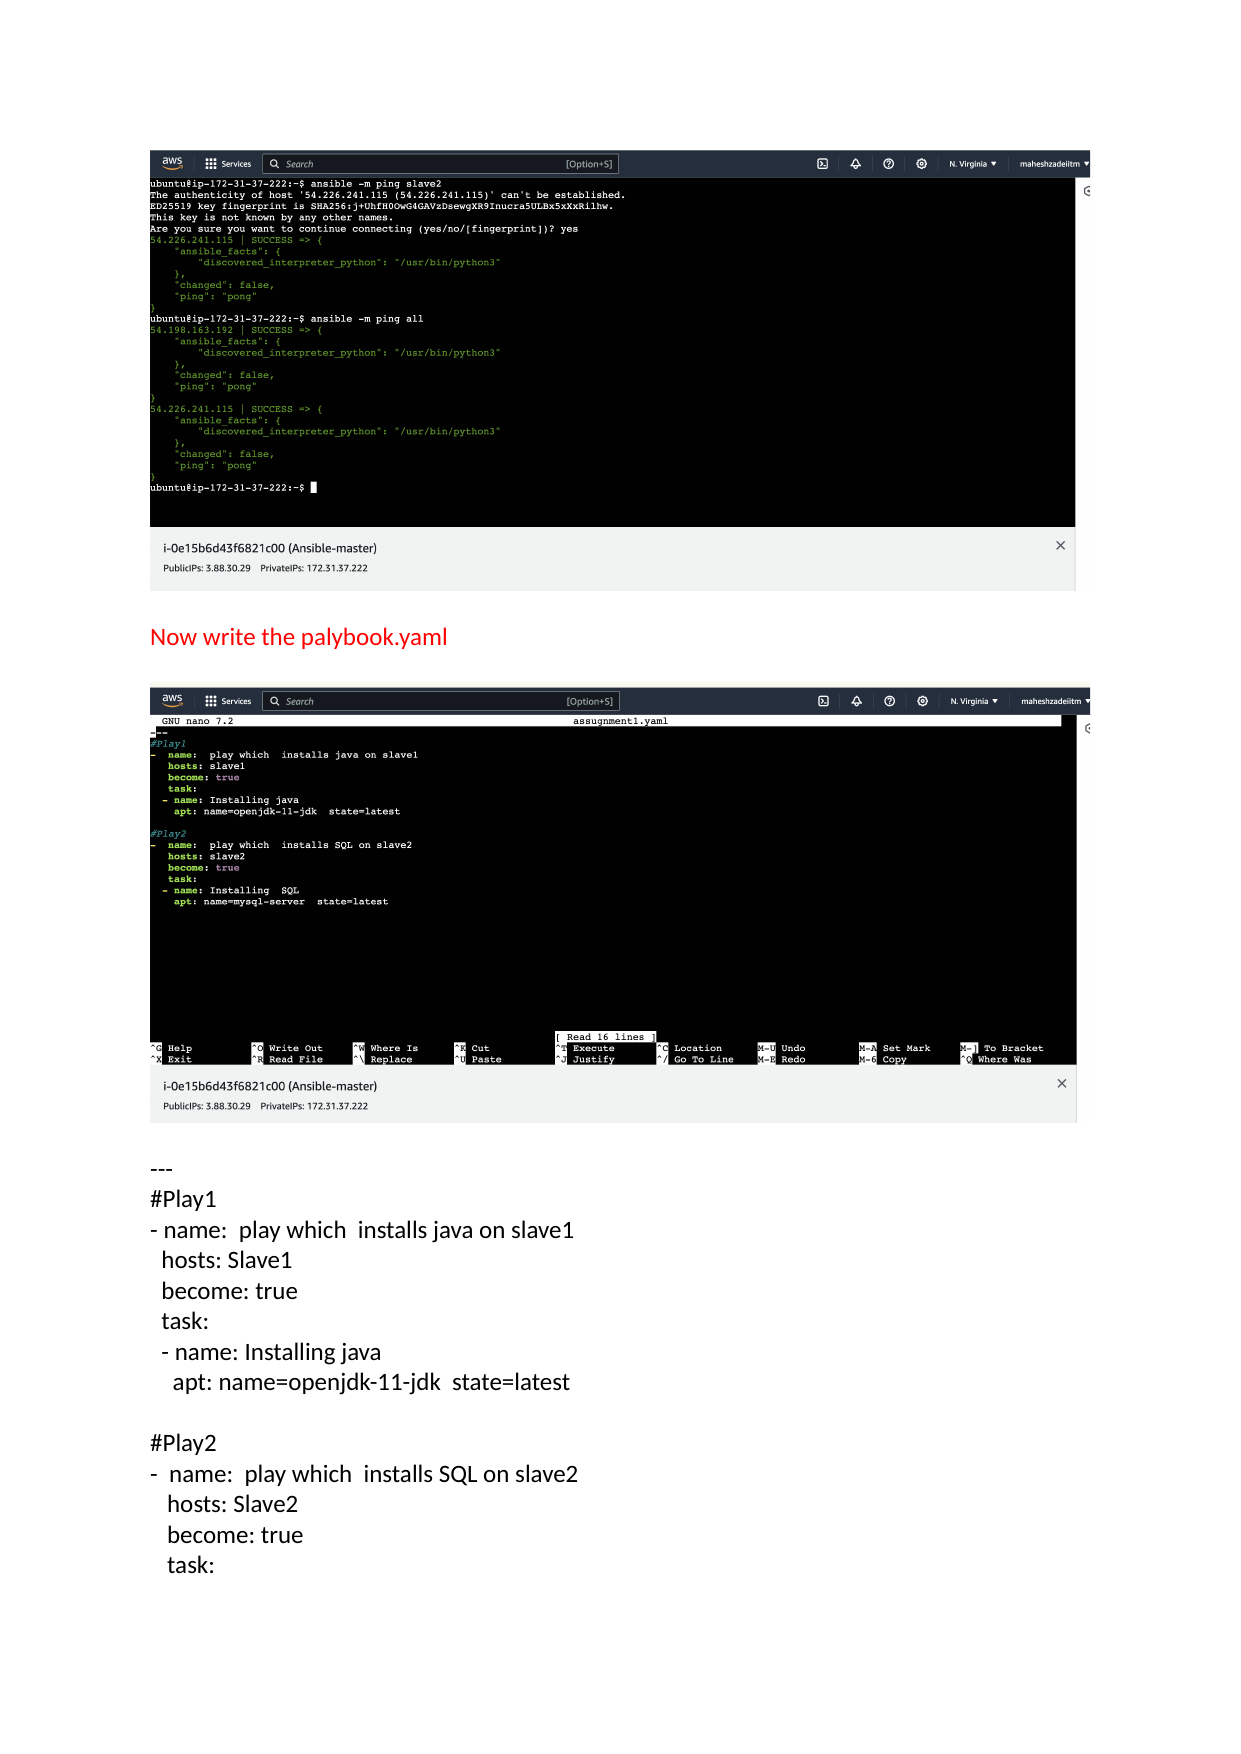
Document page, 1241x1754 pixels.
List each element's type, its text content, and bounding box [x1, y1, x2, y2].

picture [150, 150, 1091, 591]
text task: [150, 1549, 1090, 1580]
text --- [150, 1153, 1090, 1183]
picture [150, 682, 1091, 1123]
text become: true [150, 1519, 1090, 1549]
text task: [150, 1305, 1090, 1336]
text Now write the palybook.yaml [150, 621, 1090, 651]
text hosts: Slave2 [150, 1488, 1090, 1519]
text - name: play which installs SQL on slave2 [150, 1458, 1090, 1488]
text - name: play which installs java on slave1 [150, 1214, 1090, 1244]
text hosts: Slave1 [150, 1244, 1090, 1275]
text #Play1 [150, 1183, 1090, 1214]
text - name: Installing java [150, 1336, 1090, 1366]
text apt: name=openjdk-11-jdk state=latest [150, 1366, 1090, 1397]
text #Play2 [150, 1427, 1090, 1458]
text become: true [150, 1275, 1090, 1305]
